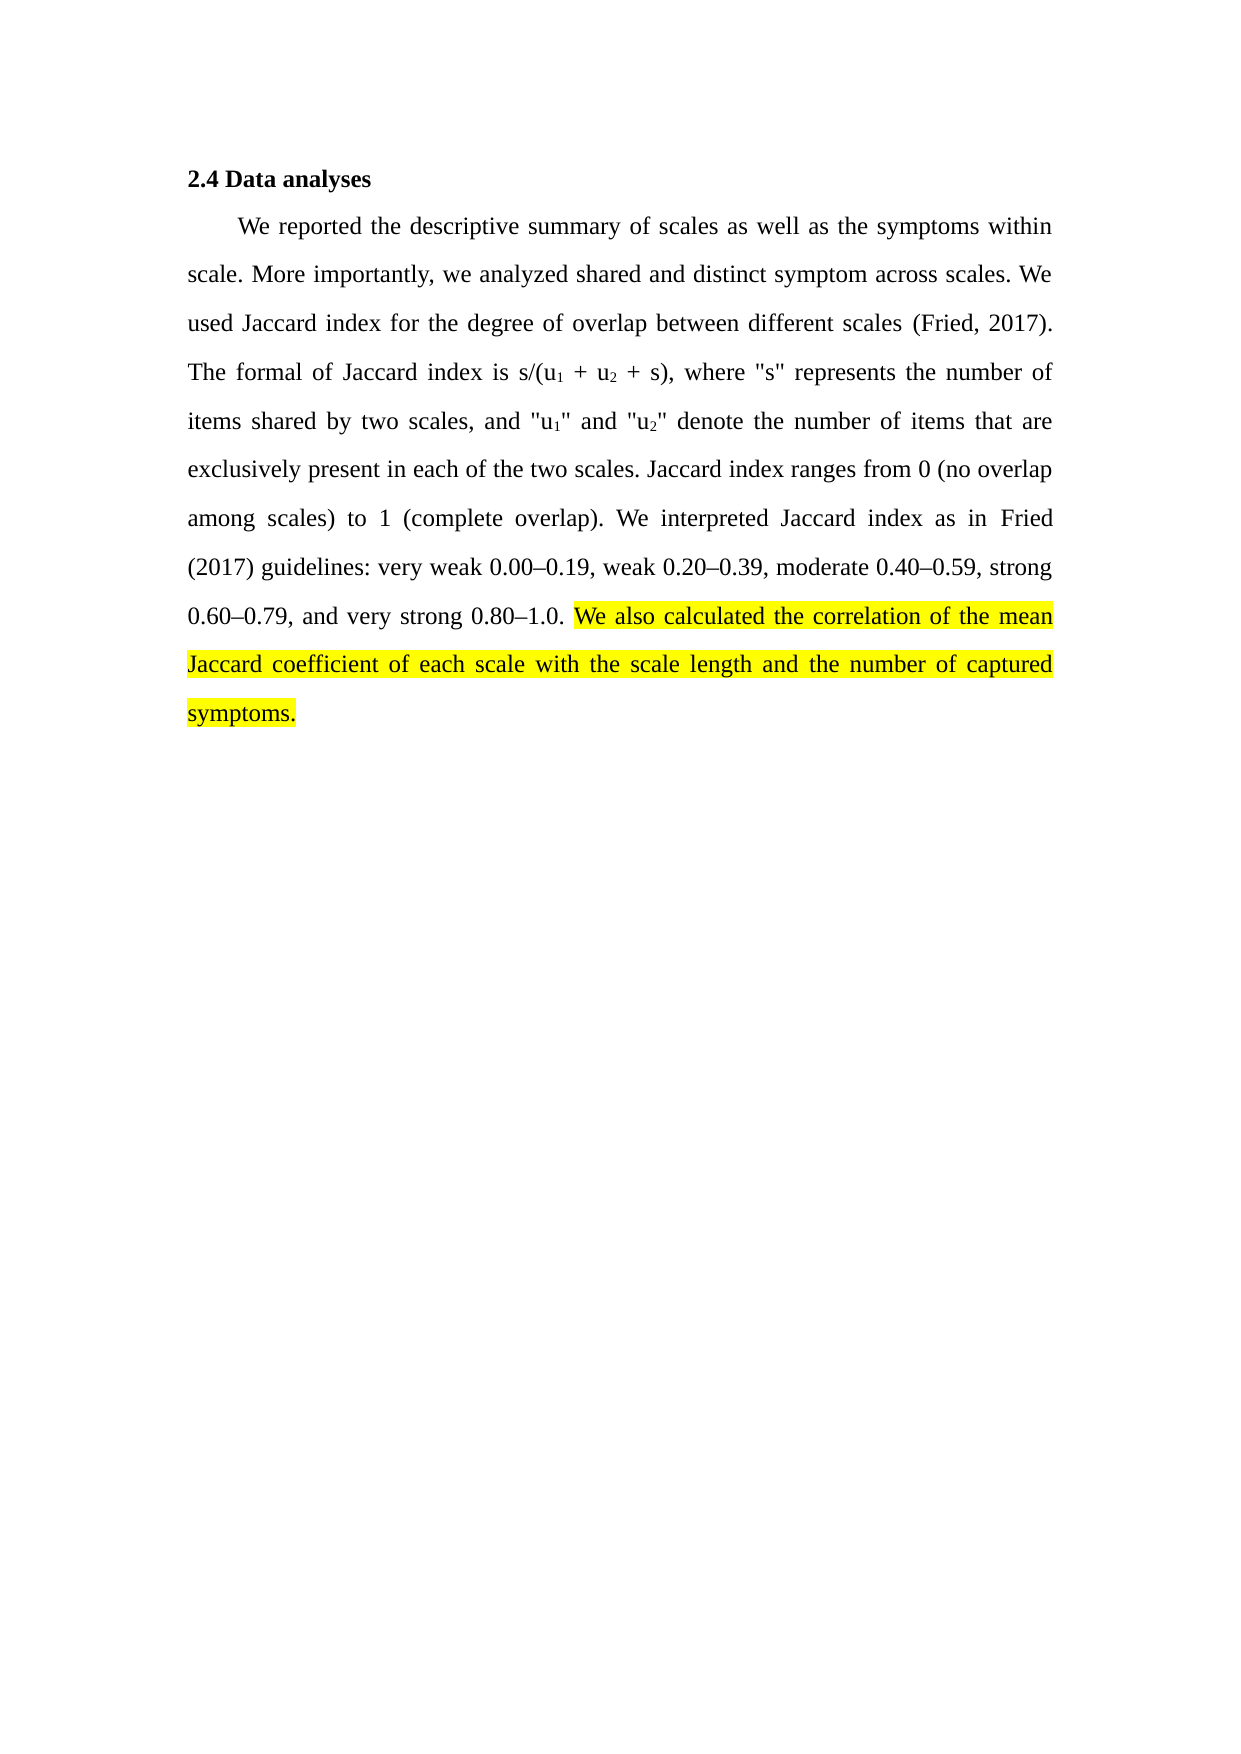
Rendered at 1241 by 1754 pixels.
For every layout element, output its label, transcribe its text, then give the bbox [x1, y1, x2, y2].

subtitle 2.4 Data analyses [187, 162, 1053, 194]
text We reported the descriptive summary of scales as well as the symptoms within scale. More importantly, we analyzed shared and distinct symptom across scales. We used Jaccard index for the degree of overlap between different scales (Fried, 2017). The formal of Jaccard index is s/(u1 + u2 + s), where "s" represents the number of items shared by two scales, and "u1" and "u2" denote the number of items that are exclusively present in each of the two scales. Jaccard index ranges from 0 (no overlap among scales) to 1 (complete overlap). We interpreted Jaccard index as in Fried (2017) guidelines: very weak 0.00–0.19, weak 0.20–0.39, moderate 0.40–0.59, strong 0.60–0.79, and very strong 0.80–1.0. We also calculated the correlation of the mean Jaccard coefficient of each scale with the scale length and the number of captured symptoms. [187, 209, 1053, 650]
